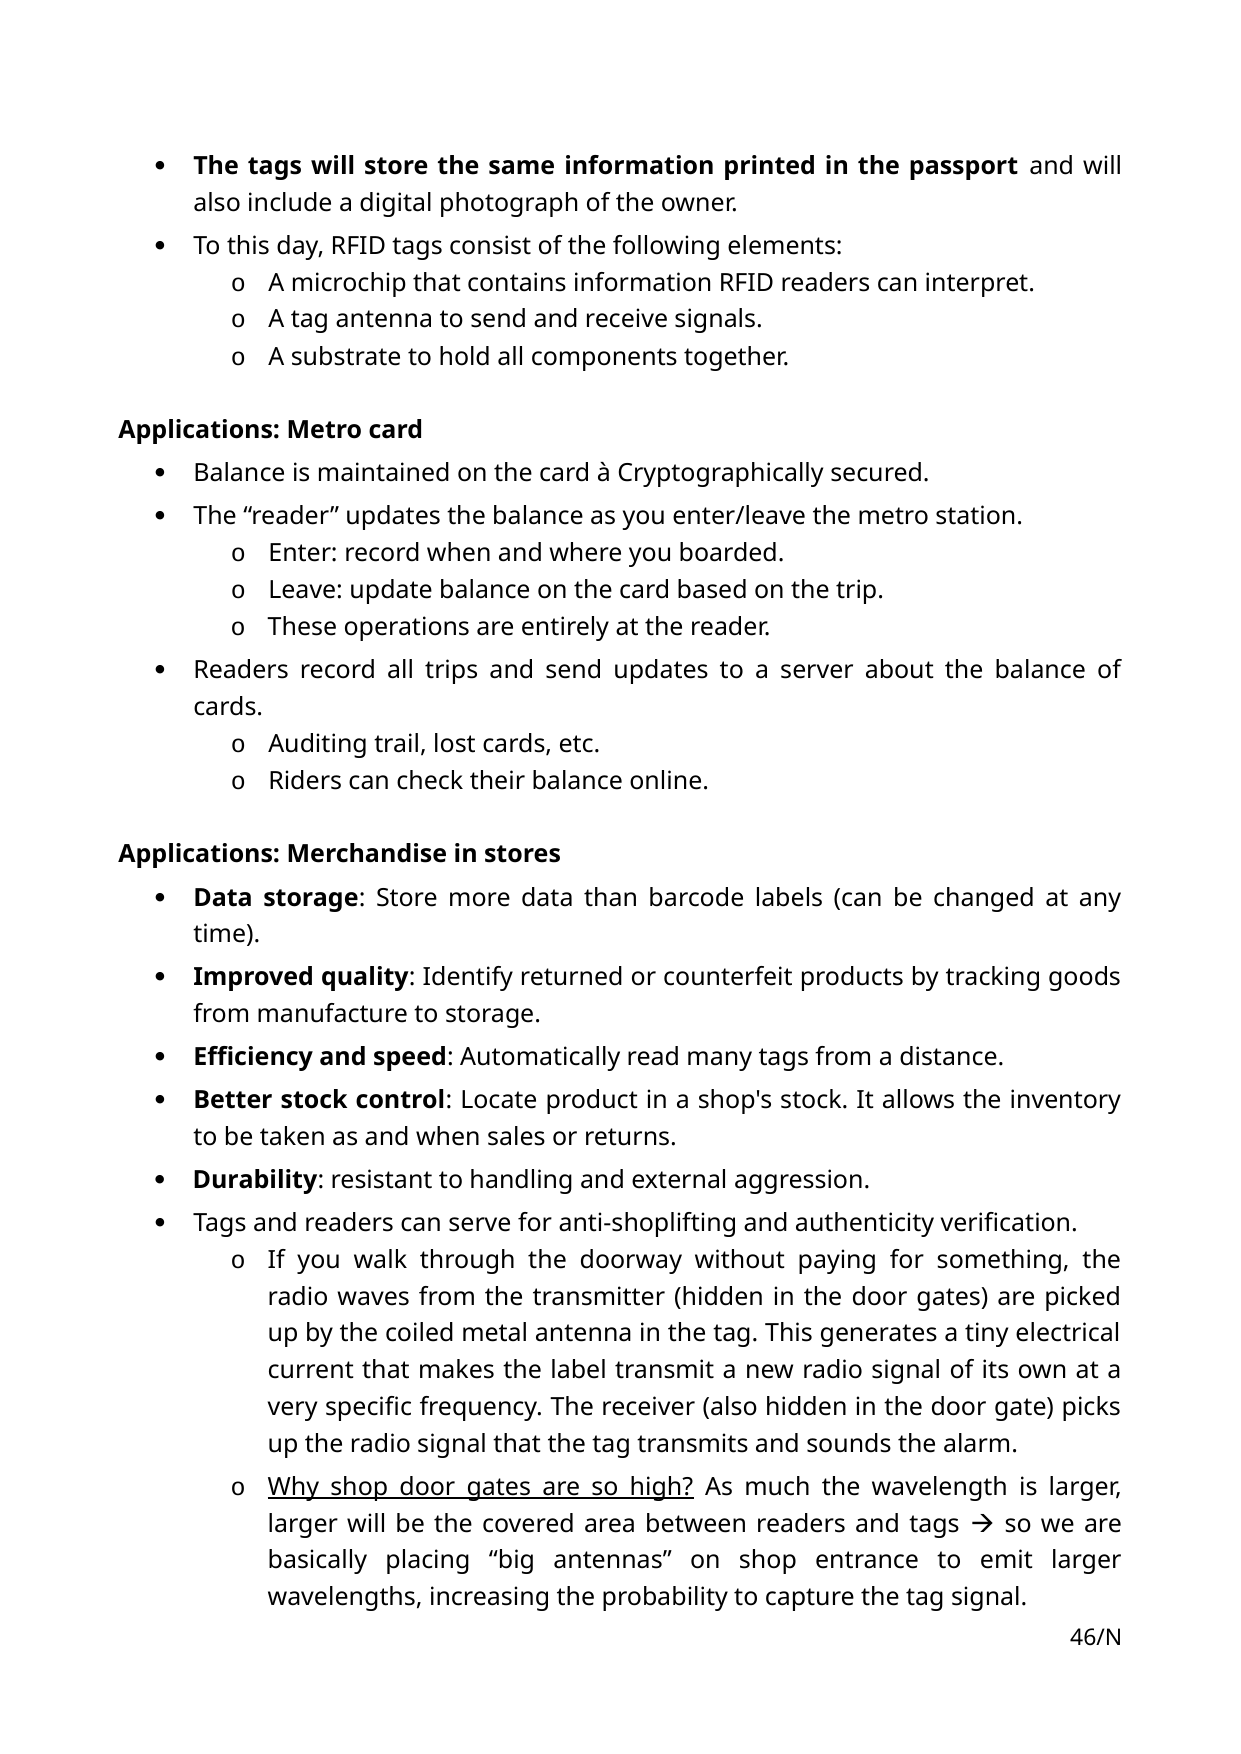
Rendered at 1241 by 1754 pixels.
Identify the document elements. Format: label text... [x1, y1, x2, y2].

list Why shop door gates are so high? As much the wavelength is larger, larger will be the covered area between readers and tags so we are basically placing “big antennas” on shop entrance to emit larger wavelengths, increasing the probability to capture the tag signal. [230, 1468, 1122, 1613]
list Riders can check their balance online. [231, 762, 1122, 797]
list Auditing trail, lost cards, etc. [231, 725, 1122, 760]
list The “reader” updates the balance as you enter/leave the metro station. [156, 498, 1122, 532]
list A microchip that contains information RFID readers can interpret. [231, 264, 1122, 298]
list A tag antenna to send and receive signals. [231, 301, 1122, 335]
list Better stock control: Locate product in a shop's stock. It allows the inventory to be taken as and when sales or returns. [156, 1082, 1122, 1153]
list A substrate to hold all components together. [231, 338, 1122, 372]
list If you walk through the doorway without paying for something, the radio waves from the transmitter (hidden in the door gates) are picked up by the coiled metal antenna in the tag. This generates a tiny electrical current that makes the label transmit a new radio signal of its own at a very specific frequency. The receiver (also hidden in the door gate) picks up the radio signal that the tag transmits and sounds the alarm. [230, 1241, 1122, 1459]
list Balance is maintained on the card à Cryptographically secured. [156, 455, 1122, 489]
list Efficiency and speed: Automatically read many tags from a distance. [156, 1039, 1122, 1073]
text Applications: Metro card [118, 412, 1122, 446]
list The tags will store the same information printed in the passport and will also include a digital photograph of the owner. [156, 148, 1122, 218]
list Leave: update balance on the card based on the trip. [231, 572, 1122, 606]
list To this day, RFID tags consist of the following elements: [156, 227, 1122, 261]
list Durability: resistant to handling and external aggression. [155, 1162, 1122, 1196]
list Improved quality: Identify returned or counterfeit products by tracking goods from manufacture to storage. [156, 959, 1122, 1030]
list These operations are entirely at the reader. [230, 609, 1122, 643]
list Enter: record when and where you boarded. [231, 535, 1122, 569]
list Readers record all trips and send updates to a server about the balance of cards. [156, 652, 1122, 723]
list Tags and readers can serve for anti-shoplifting and authenticity verification. [156, 1204, 1122, 1239]
text Applications: Merchandise in stores [118, 836, 1122, 870]
list Data storage: Store more data than barcode labels (can be changed at any time). [156, 879, 1122, 950]
